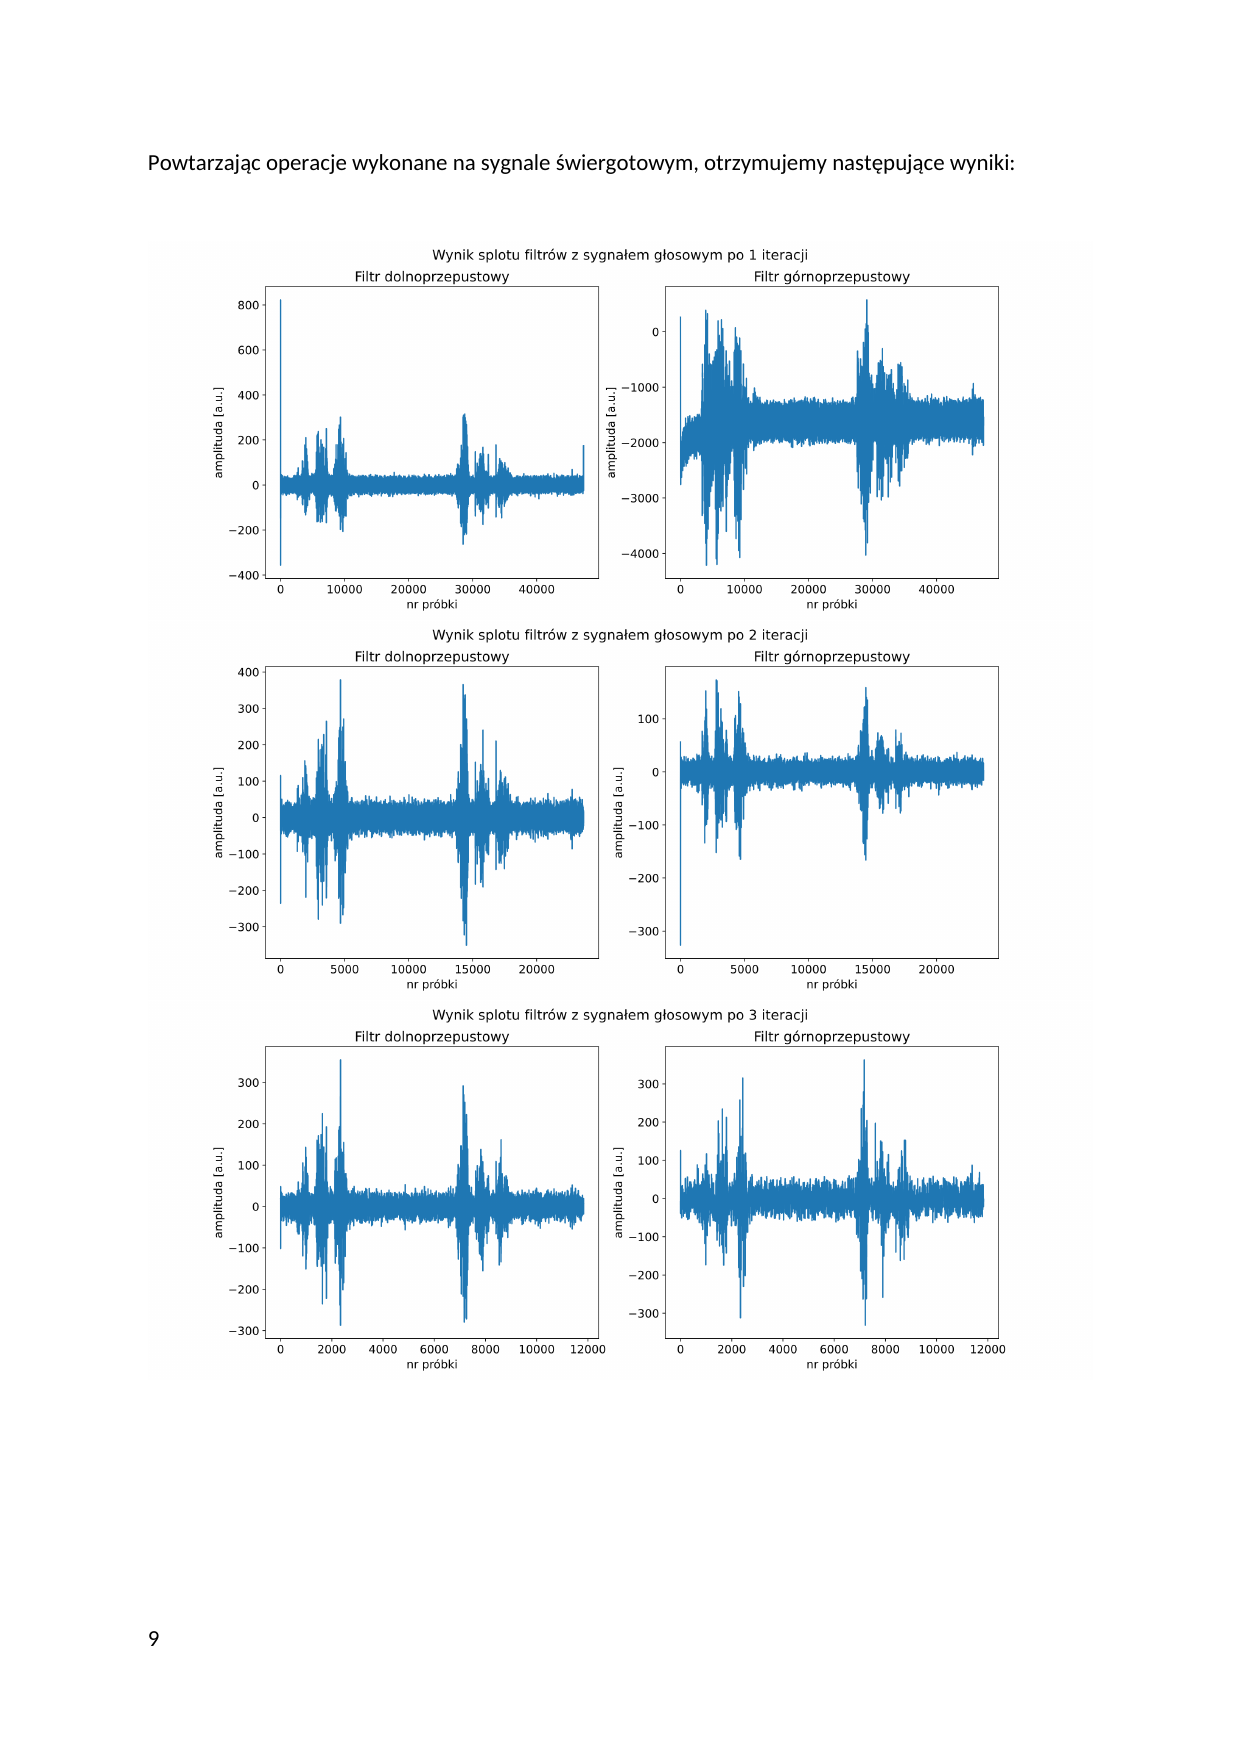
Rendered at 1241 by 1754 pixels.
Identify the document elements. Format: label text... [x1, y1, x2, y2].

picture [147, 241, 1093, 620]
picture [147, 621, 1093, 1000]
picture [147, 1001, 1093, 1380]
text Powtarzając operacje wykonane na sygnale świergotowym, otrzymujemy następujące wyniki: [148, 148, 1093, 176]
